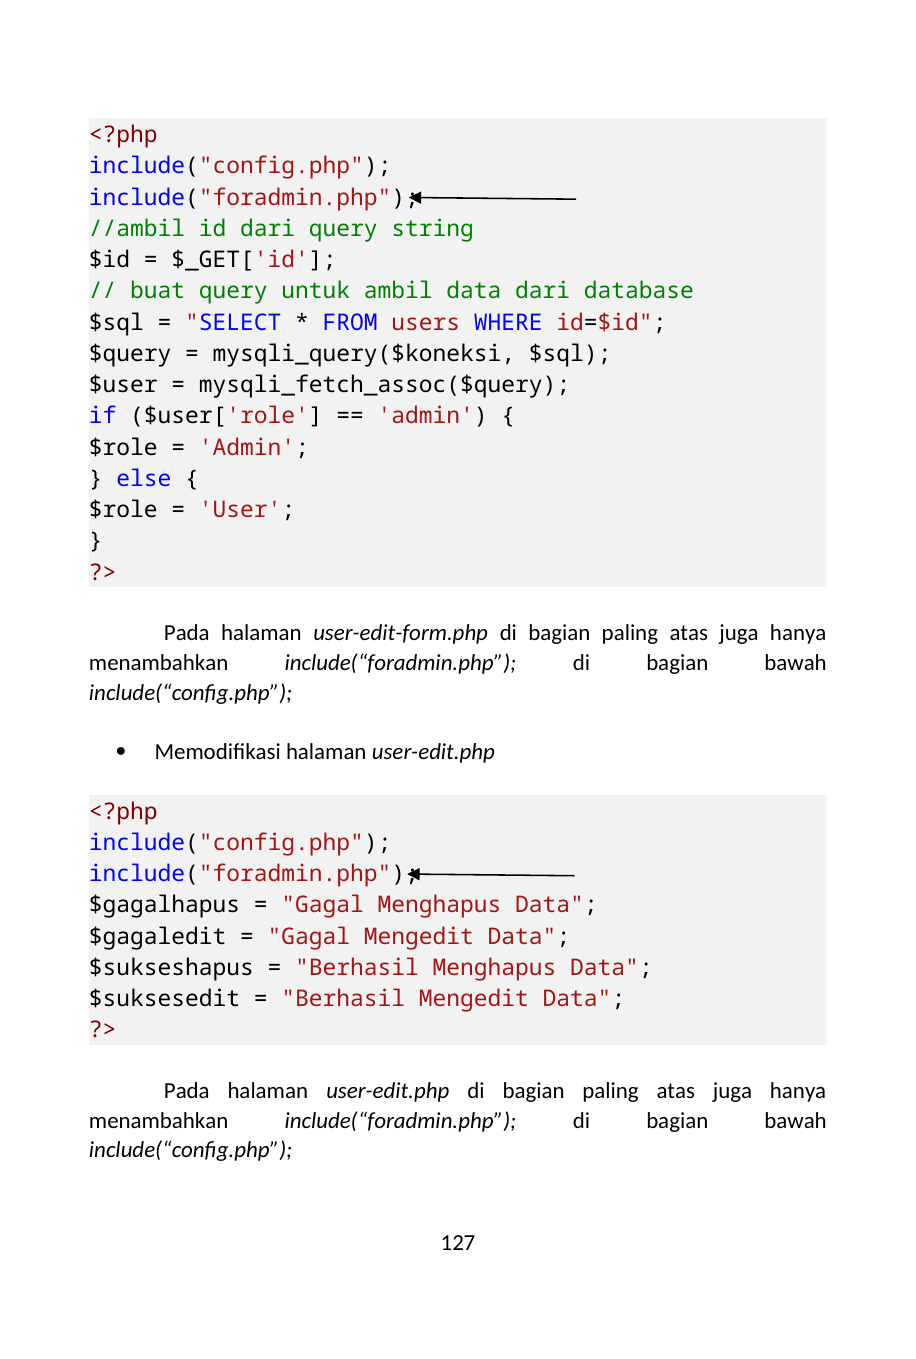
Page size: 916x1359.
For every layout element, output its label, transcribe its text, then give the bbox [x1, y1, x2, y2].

text $id = $_GET['id']; [89, 243, 827, 274]
text ?> [89, 1013, 827, 1045]
text // buat query untuk ambil data dari database [89, 274, 827, 306]
text //ambil id dari query string [89, 212, 827, 243]
text include("config.php"); [89, 826, 827, 857]
text } [89, 524, 827, 556]
text Pada halaman user-edit.php di bagian paling atas juga hanya menambahkan include(“foradmin.php”); di bagian bawah include(“config.php”); [89, 1074, 827, 1163]
text } else { [89, 462, 827, 493]
text $gagalhapus = "Gagal Menghapus Data"; [89, 888, 827, 920]
text $suksesedit = "Berhasil Mengedit Data"; [89, 982, 827, 1013]
text $sukseshapus = "Berhasil Menghapus Data"; [89, 951, 827, 982]
text include("config.php"); [89, 149, 827, 181]
text $gagaledit = "Gagal Mengedit Data"; [89, 920, 827, 951]
list Memodifikasi halaman user-edit.php [117, 735, 827, 765]
text <?php [89, 118, 827, 149]
text <?php [89, 795, 827, 826]
text include("foradmin.php"); [89, 857, 827, 888]
text include("foradmin.php"); [89, 181, 827, 212]
text if ($user['role'] == 'admin') { [89, 399, 827, 431]
text $query = mysqli_query($koneksi, $sql); [89, 337, 827, 368]
text Pada halaman user-edit-form.php di bagian paling atas juga hanya menambahkan include(“foradmin.php”); di bagian bawah include(“config.php”); [89, 617, 827, 706]
text ?> [89, 556, 827, 587]
text $sql = "SELECT * FROM users WHERE id=$id"; [89, 306, 827, 337]
text $role = 'User'; [89, 493, 827, 524]
text $role = 'Admin'; [89, 431, 827, 462]
text $user = mysqli_fetch_assoc($query); [89, 368, 827, 399]
